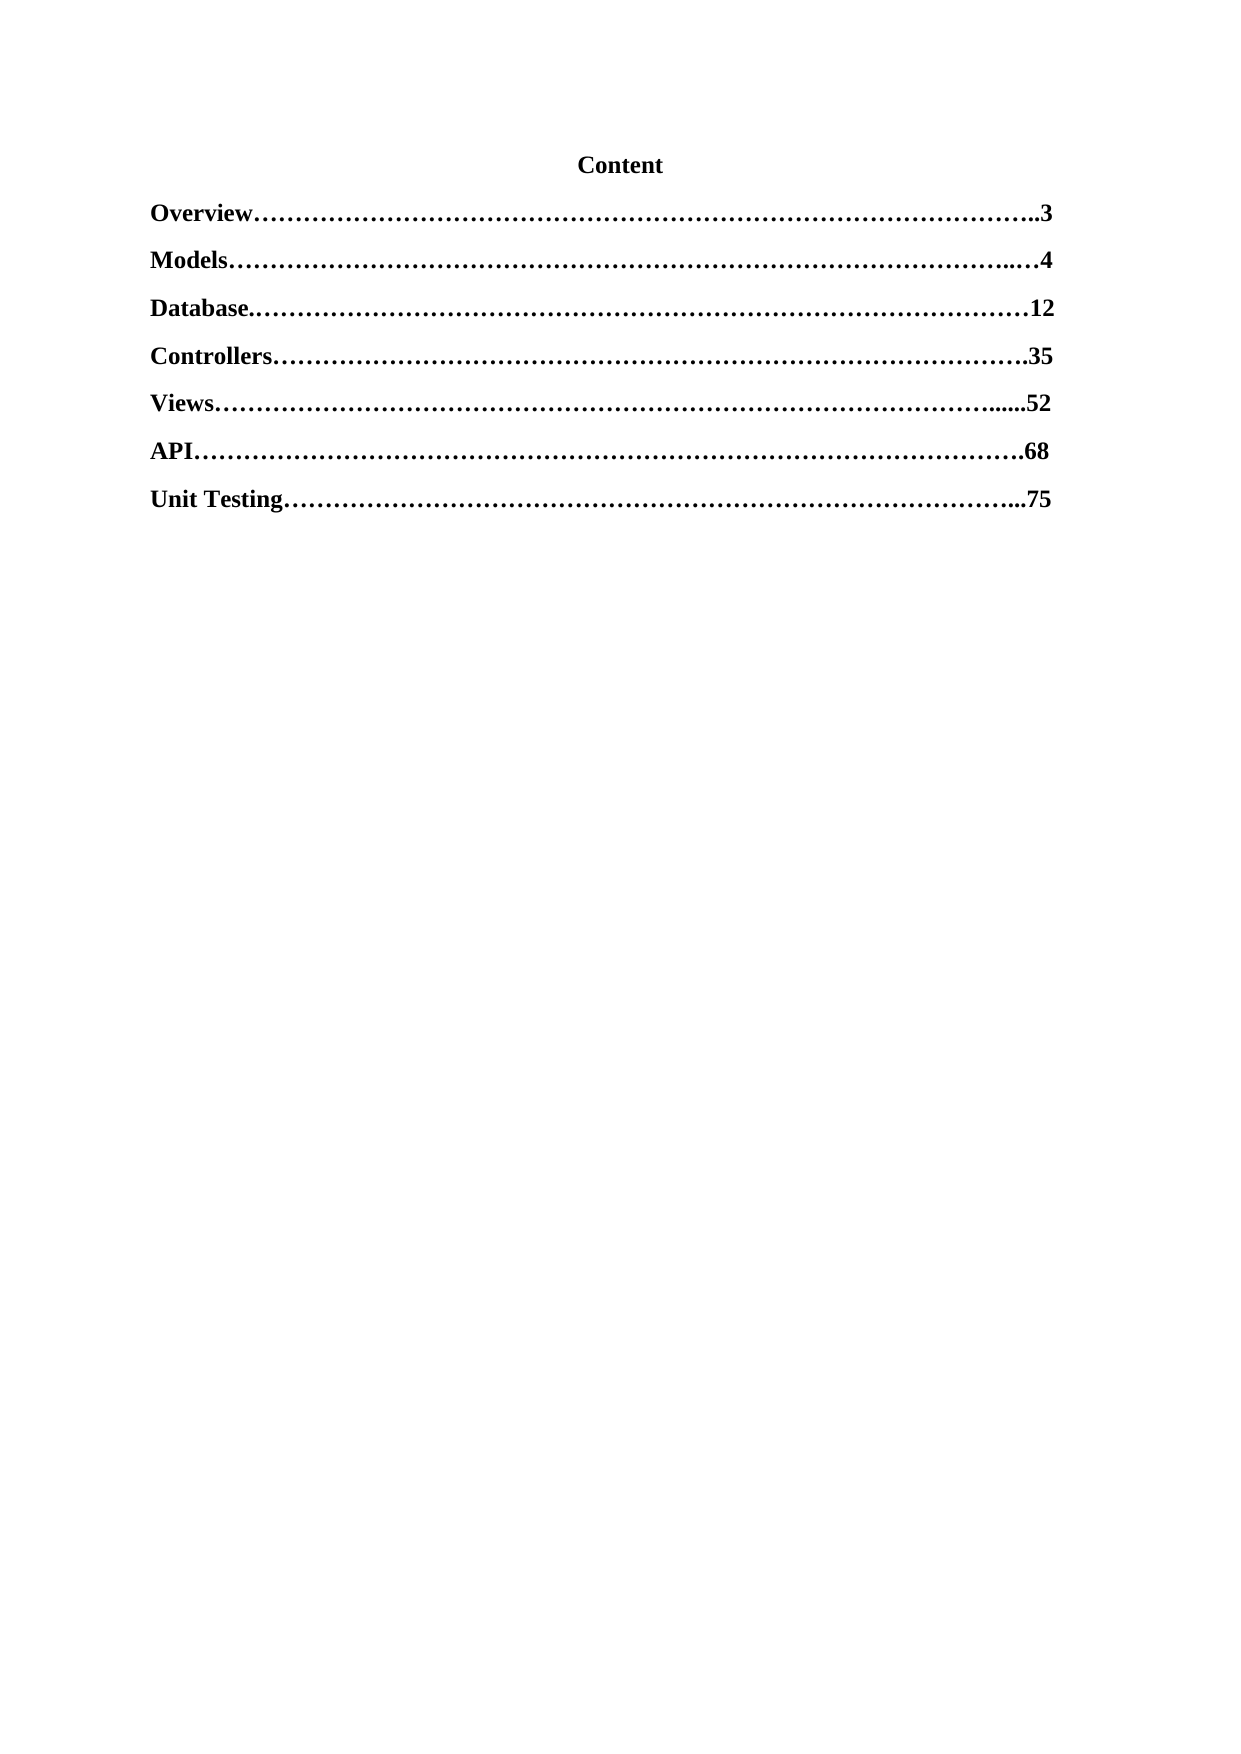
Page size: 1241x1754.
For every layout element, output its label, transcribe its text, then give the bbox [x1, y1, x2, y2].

text Database.…………………………………………………………………………………12 [150, 293, 1090, 322]
text Unit Testing……………………………………………………………………………...75 [150, 484, 1090, 513]
text Content [150, 150, 1090, 179]
text API……………………………………………………………………………………….68 [150, 436, 1090, 465]
text Controllers……………………………………………………………………………….35 [150, 341, 1090, 369]
text Models…………………………………………………………………………………..…4 [150, 245, 1090, 274]
text Overview…………………………………………………………………………………..3 [150, 198, 1090, 226]
text Views…………………………………………………………………………………......52 [150, 388, 1090, 417]
